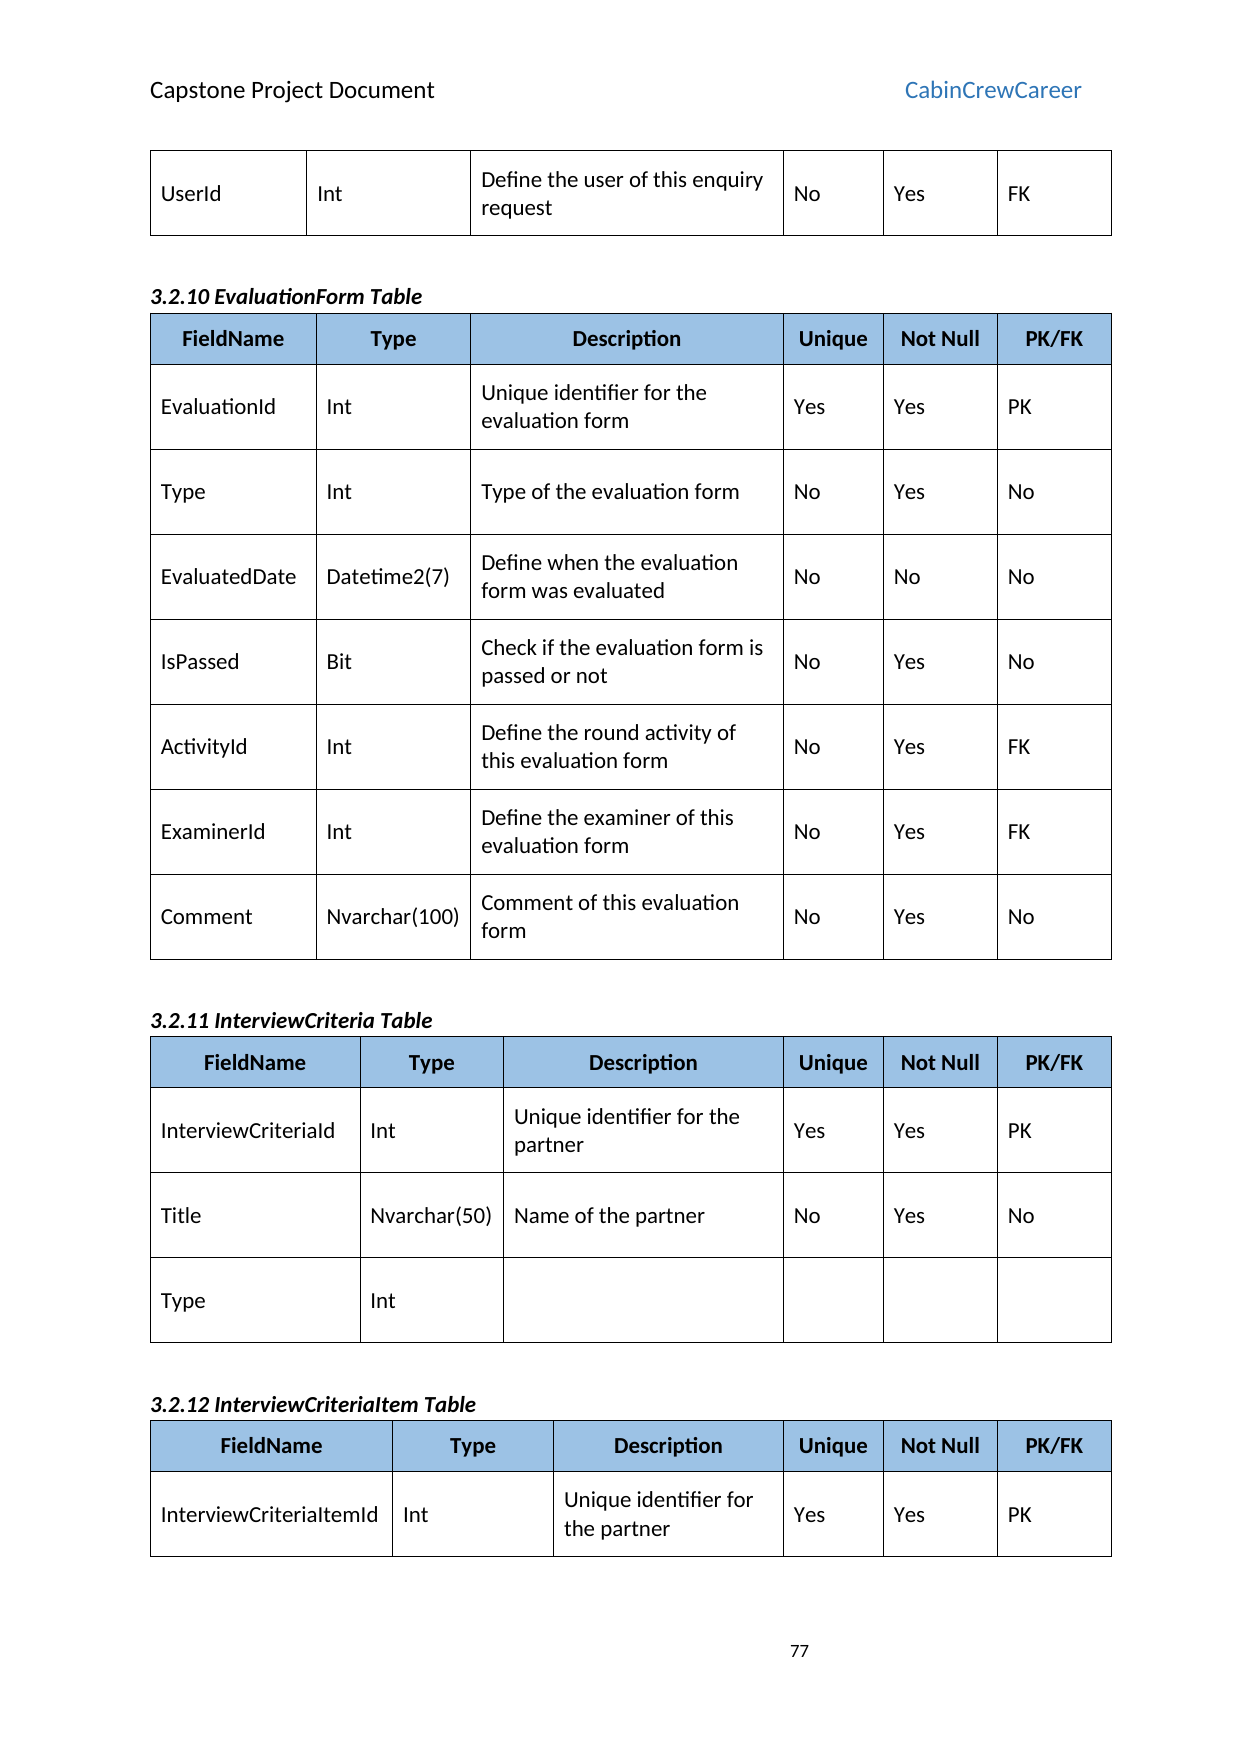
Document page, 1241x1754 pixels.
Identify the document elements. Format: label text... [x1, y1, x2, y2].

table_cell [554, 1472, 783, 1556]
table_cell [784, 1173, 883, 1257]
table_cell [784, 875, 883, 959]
subtitle 3.2.12 InterviewCriteriaItem Table [150, 1390, 1090, 1418]
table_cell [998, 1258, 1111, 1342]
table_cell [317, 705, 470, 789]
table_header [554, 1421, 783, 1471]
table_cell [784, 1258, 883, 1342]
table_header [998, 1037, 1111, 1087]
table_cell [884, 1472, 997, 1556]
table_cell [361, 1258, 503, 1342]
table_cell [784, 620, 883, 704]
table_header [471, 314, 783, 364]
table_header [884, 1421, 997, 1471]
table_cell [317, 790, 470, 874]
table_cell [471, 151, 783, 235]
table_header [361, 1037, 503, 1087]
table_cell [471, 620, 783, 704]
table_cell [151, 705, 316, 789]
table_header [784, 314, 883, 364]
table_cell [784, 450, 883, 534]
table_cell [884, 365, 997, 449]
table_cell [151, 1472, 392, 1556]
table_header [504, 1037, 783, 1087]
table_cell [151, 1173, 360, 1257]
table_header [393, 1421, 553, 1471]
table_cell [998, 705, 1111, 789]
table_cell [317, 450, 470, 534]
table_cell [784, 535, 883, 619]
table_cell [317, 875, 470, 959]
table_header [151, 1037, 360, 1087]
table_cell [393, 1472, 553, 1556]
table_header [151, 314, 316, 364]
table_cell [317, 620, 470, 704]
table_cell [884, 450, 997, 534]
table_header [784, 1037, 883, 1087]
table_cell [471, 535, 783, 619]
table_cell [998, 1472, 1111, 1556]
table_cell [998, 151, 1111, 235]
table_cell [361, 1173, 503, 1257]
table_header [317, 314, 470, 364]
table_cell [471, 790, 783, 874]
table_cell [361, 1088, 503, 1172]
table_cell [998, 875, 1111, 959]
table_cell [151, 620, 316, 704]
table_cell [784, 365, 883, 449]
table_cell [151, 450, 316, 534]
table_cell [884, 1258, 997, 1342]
subtitle 3.2.10 EvaluationForm Table [150, 282, 1090, 310]
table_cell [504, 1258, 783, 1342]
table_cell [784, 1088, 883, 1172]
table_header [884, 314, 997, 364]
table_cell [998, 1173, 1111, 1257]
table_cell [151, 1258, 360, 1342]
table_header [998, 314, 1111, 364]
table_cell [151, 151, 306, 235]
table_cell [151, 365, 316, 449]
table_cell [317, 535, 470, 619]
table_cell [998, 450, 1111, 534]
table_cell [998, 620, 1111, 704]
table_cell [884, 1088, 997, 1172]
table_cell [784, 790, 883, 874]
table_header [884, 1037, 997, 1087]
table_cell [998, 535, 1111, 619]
subtitle 3.2.11 InterviewCriteria Table [150, 1006, 1090, 1034]
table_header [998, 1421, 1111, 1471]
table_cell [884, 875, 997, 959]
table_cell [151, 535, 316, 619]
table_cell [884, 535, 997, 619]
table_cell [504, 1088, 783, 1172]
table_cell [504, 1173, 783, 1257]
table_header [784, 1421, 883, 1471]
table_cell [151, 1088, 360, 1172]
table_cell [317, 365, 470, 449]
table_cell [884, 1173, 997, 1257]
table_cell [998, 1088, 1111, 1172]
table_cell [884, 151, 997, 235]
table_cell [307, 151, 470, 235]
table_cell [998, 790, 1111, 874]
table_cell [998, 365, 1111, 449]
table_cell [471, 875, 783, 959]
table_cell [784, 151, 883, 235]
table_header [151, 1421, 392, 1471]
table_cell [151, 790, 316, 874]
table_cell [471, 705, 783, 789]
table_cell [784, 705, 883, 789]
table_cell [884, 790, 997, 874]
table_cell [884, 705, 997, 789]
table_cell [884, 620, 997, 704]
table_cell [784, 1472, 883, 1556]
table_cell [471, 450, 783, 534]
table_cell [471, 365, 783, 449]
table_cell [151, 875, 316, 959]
